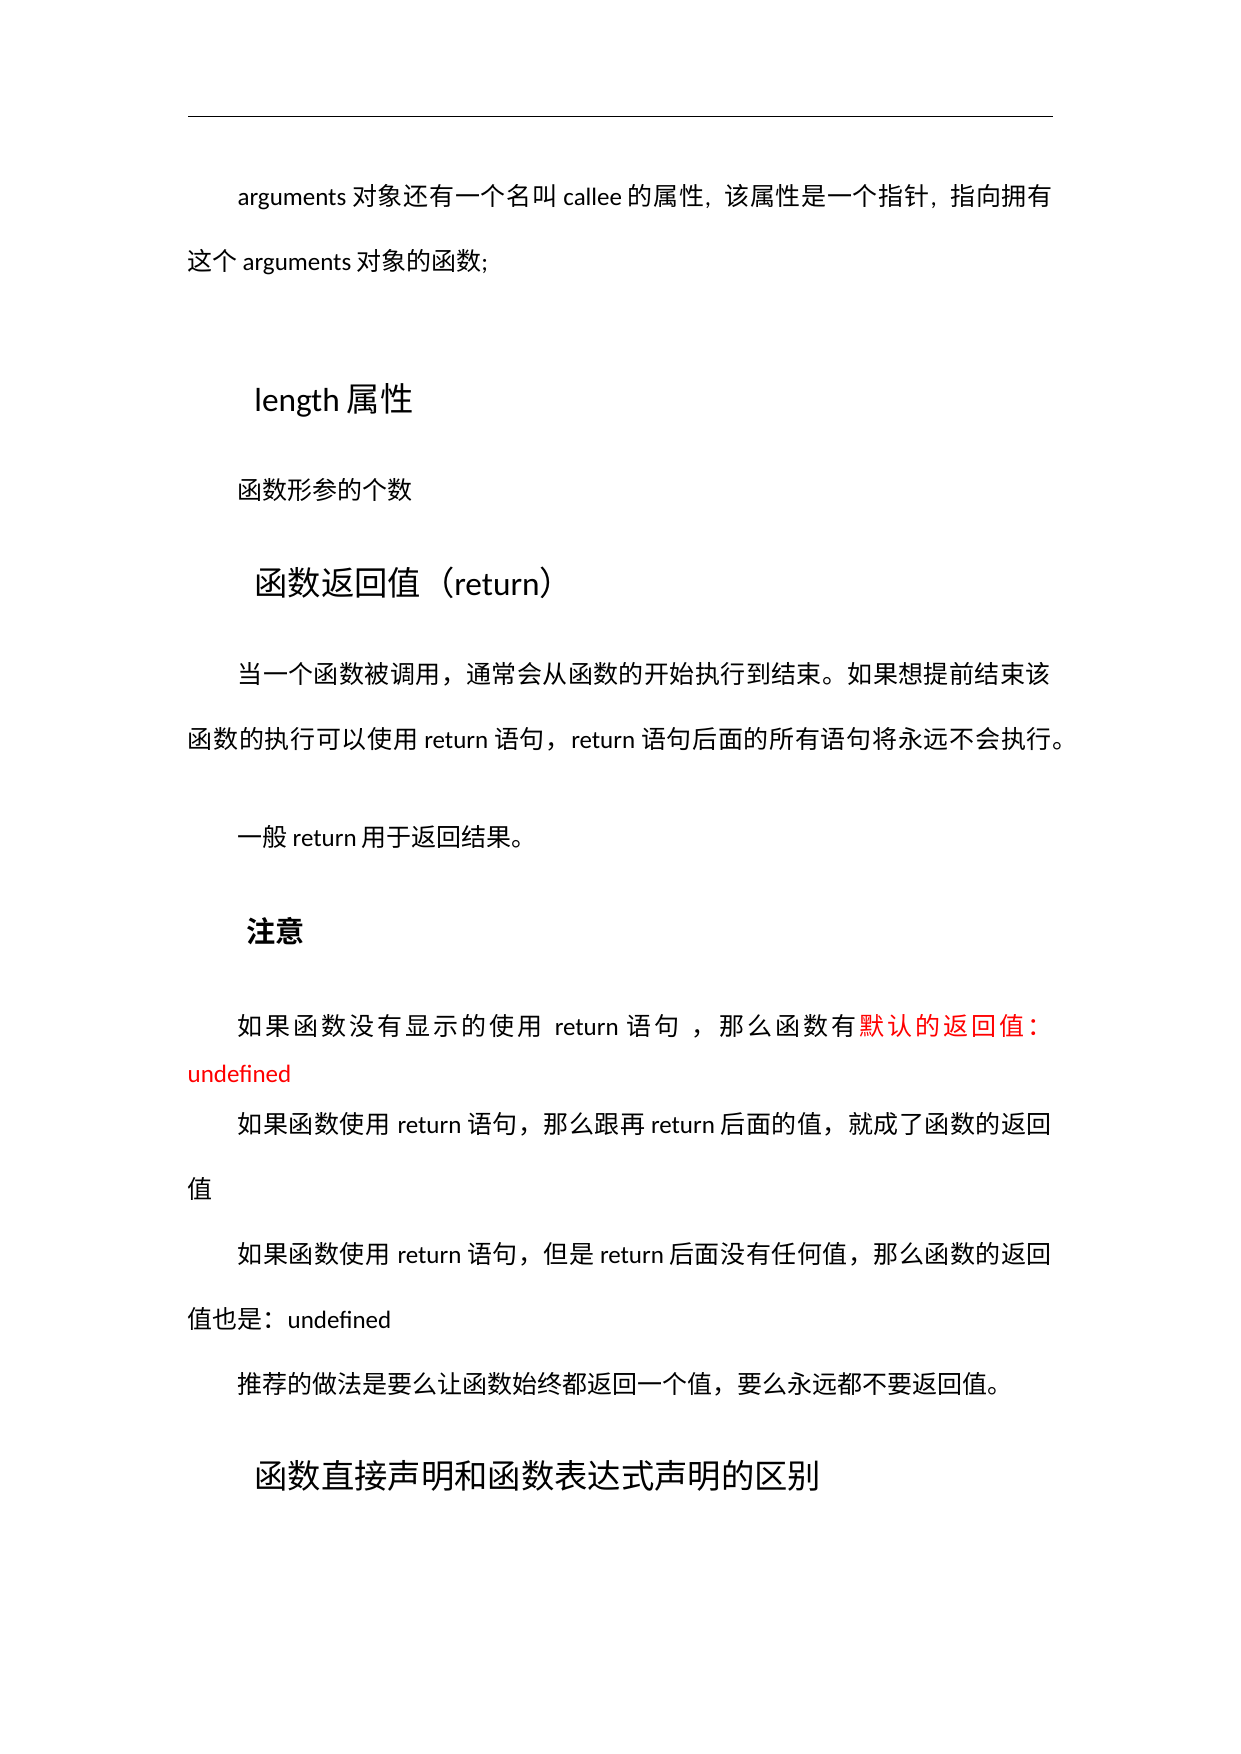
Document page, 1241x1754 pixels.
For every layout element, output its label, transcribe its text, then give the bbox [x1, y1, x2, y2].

subtitle 注意 [187, 897, 1053, 962]
text 当一个函数被调用，通常会从函数的开始执行到结束。如果想提前结束该函数的执行可以使用return语句，return语句后面的所有语句将永远不会执行。 [187, 640, 1053, 803]
text 推荐的做法是要么让函数始终都返回一个值，要么永远都不要返回值。 [187, 1350, 1053, 1415]
text 如果函数使用 return语句，那么跟再return后面的值，就成了函数的返回值 [187, 1090, 1053, 1220]
subtitle length属性 [187, 364, 1053, 429]
text 函数形参的个数 [187, 456, 1053, 521]
text arguments对象还有一个名叫callee的属性, 该属性是一个指针, 指向拥有这个arguments对象的函数; [187, 162, 1053, 292]
subtitle 函数返回值（return） [187, 548, 1053, 613]
subtitle 函数直接声明和函数表达式声明的区别 [187, 1442, 1053, 1507]
text 一般return用于返回结果。 [187, 803, 1053, 868]
text 如果函数没有显示的使用 return语句 ，那么函数有默认的返回值：undefined [187, 992, 1053, 1090]
text 如果函数使用 return语句，但是return后面没有任何值，那么函数的返回值也是：undefined [187, 1220, 1053, 1350]
